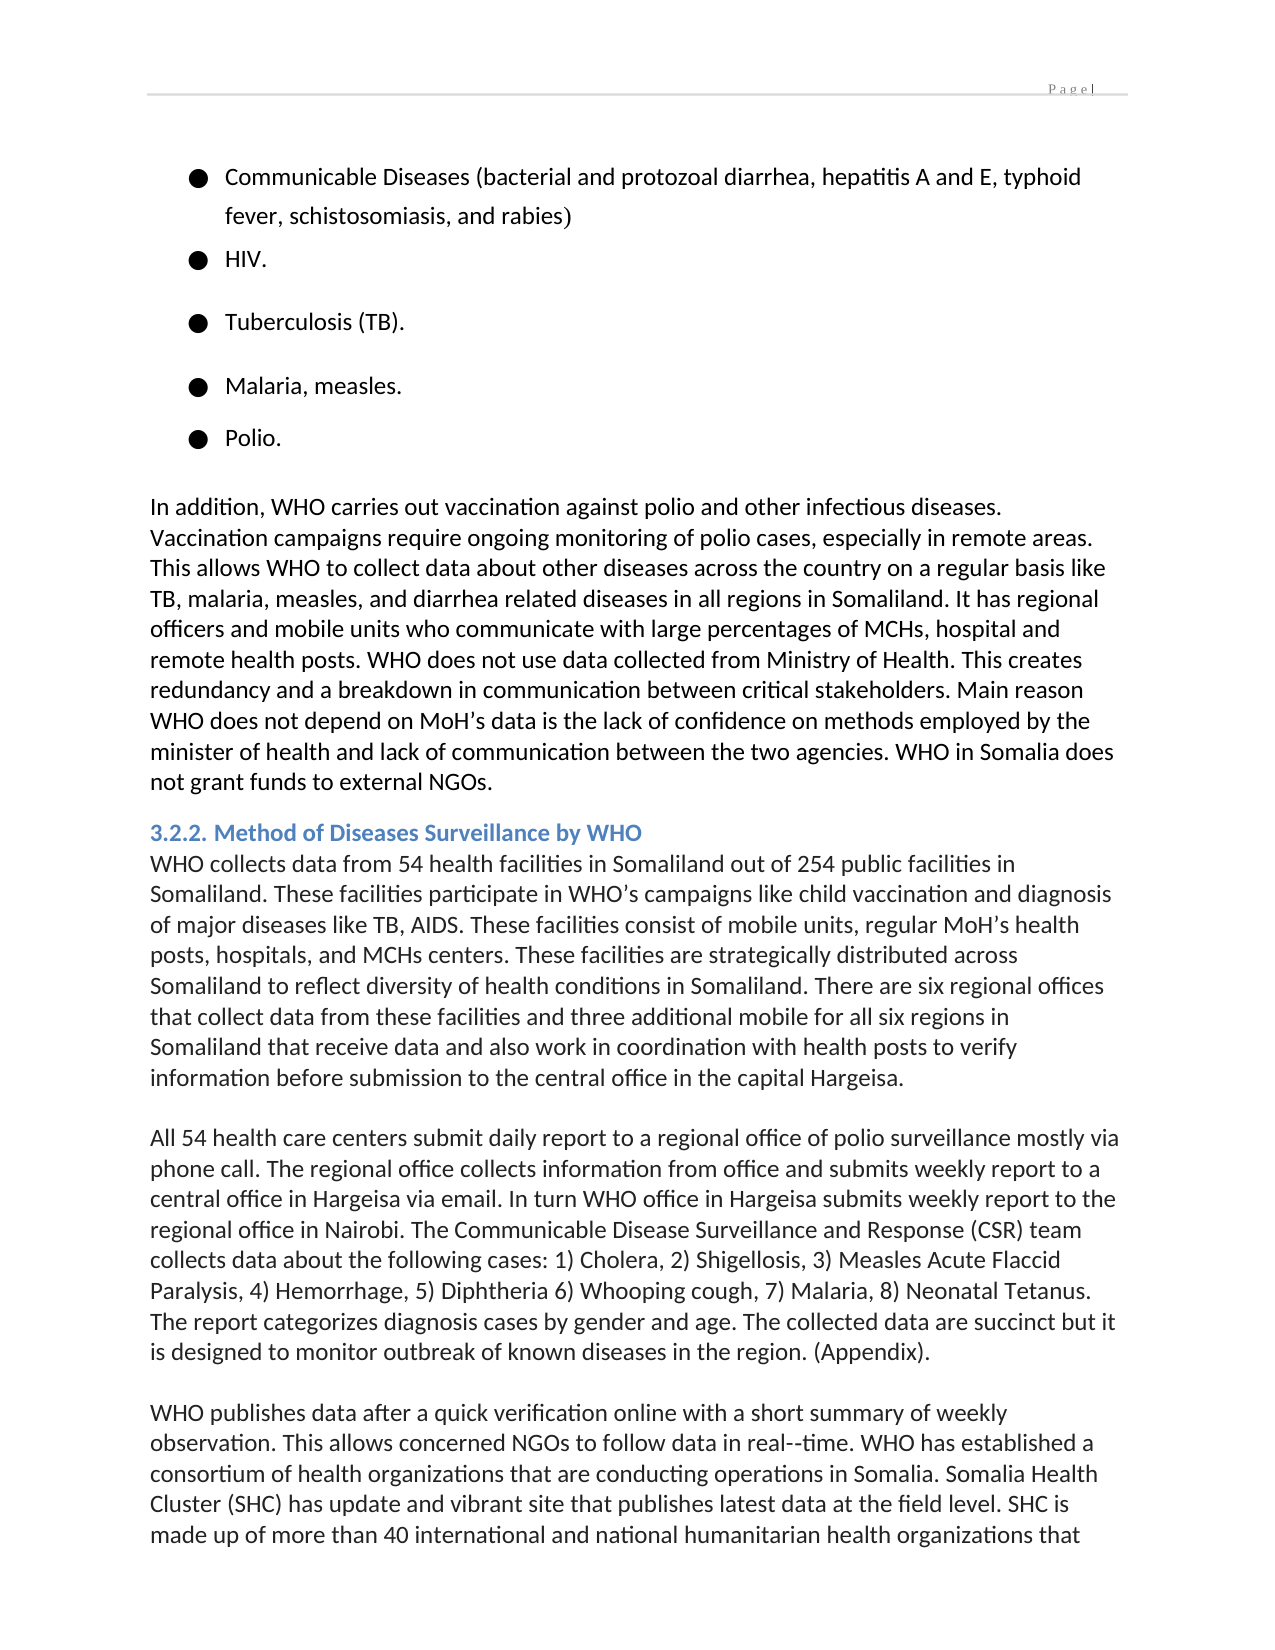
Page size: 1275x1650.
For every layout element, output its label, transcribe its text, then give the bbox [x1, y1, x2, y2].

list Method of Diseases Surveillance by WHO [149, 817, 1148, 847]
list Polio. [187, 409, 1148, 461]
list Tuberculosis (TB). [187, 293, 1148, 344]
text WHO publishes data after a quick verification online with a short summary of weekly observation. This allows concerned NGOs to follow data in real-­‐time. WHO has established a consortium of health organizations that are conducting operations in Somalia. Somalia Health Cluster (SHC) has update and vibrant site that publishes latest data at the field level. SHC is made up of more than 40 international and national humanitarian health organizations that [150, 1397, 1102, 1550]
text In addition, WHO carries out vaccination against polio and other infectious diseases. Vaccination campaigns require ongoing monitoring of polio cases, especially in remote areas. This allows WHO to collect data about other diseases across the country on a regular basis like TB, malaria, measles, and diarrhea related diseases in all regions in Somaliland. It has regional officers and mobile units who communicate with large percentages of MCHs, hospital and remote health posts. WHO does not use data collected from Ministry of Health. This creates redundancy and a breakdown in communication between critical stakeholders. Main reason WHO does not depend on MoH’s data is the lack of confidence on methods employed by the minister of health and lack of communication between the two agencies. WHO in Somalia does not grant funds to external NGOs. [150, 491, 1117, 797]
list Malaria, measles. [187, 358, 1148, 409]
text WHO collects data from 54 health facilities in Somaliland out of 254 public facilities in Somaliland. These facilities participate in WHO’s campaigns like child vaccination and diagnosis of major diseases like TB, AIDS. These facilities consist of mobile units, regular MoH’s health posts, hospitals, and MCHs centers. These facilities are strategically distributed across Somaliland to reflect diversity of health conditions in Somaliland. There are six regional offices that collect data from these facilities and three additional mobile for all six regions in Somaliland that receive data and also work in coordination with health posts to verify information before submission to the central office in the capital Hargeisa. [150, 848, 1115, 1092]
text All 54 health care centers submit daily report to a regional office of polio surveillance mostly via phone call. The regional office collects information from office and submits weekly report to a central office in Hargeisa via email. In turn WHO office in Hargeisa submits weekly report to the regional office in Nairobi. The Communicable Disease Surveillance and Response (CSR) team collects data about the following cases: 1) Cholera, 2) Shigellosis, 3) Measles Acute Flaccid Paralysis, 4) Hemorrhage, 5) Diphtheria 6) Whooping cough, 7) Malaria, 8) Neonatal Tetanus. [150, 1123, 1123, 1306]
list Communicable Diseases (bacterial and protozoal diarrhea, hepatitis A and E, typhoid fever, schistosomiasis, and rabies) [187, 148, 1083, 231]
list HIV. [187, 231, 1148, 282]
text The report categorizes diagnosis cases by gender and age. The collected data are succinct but it is designed to monitor outbreak of known diseases in the region. (Appendix). [150, 1306, 1118, 1367]
